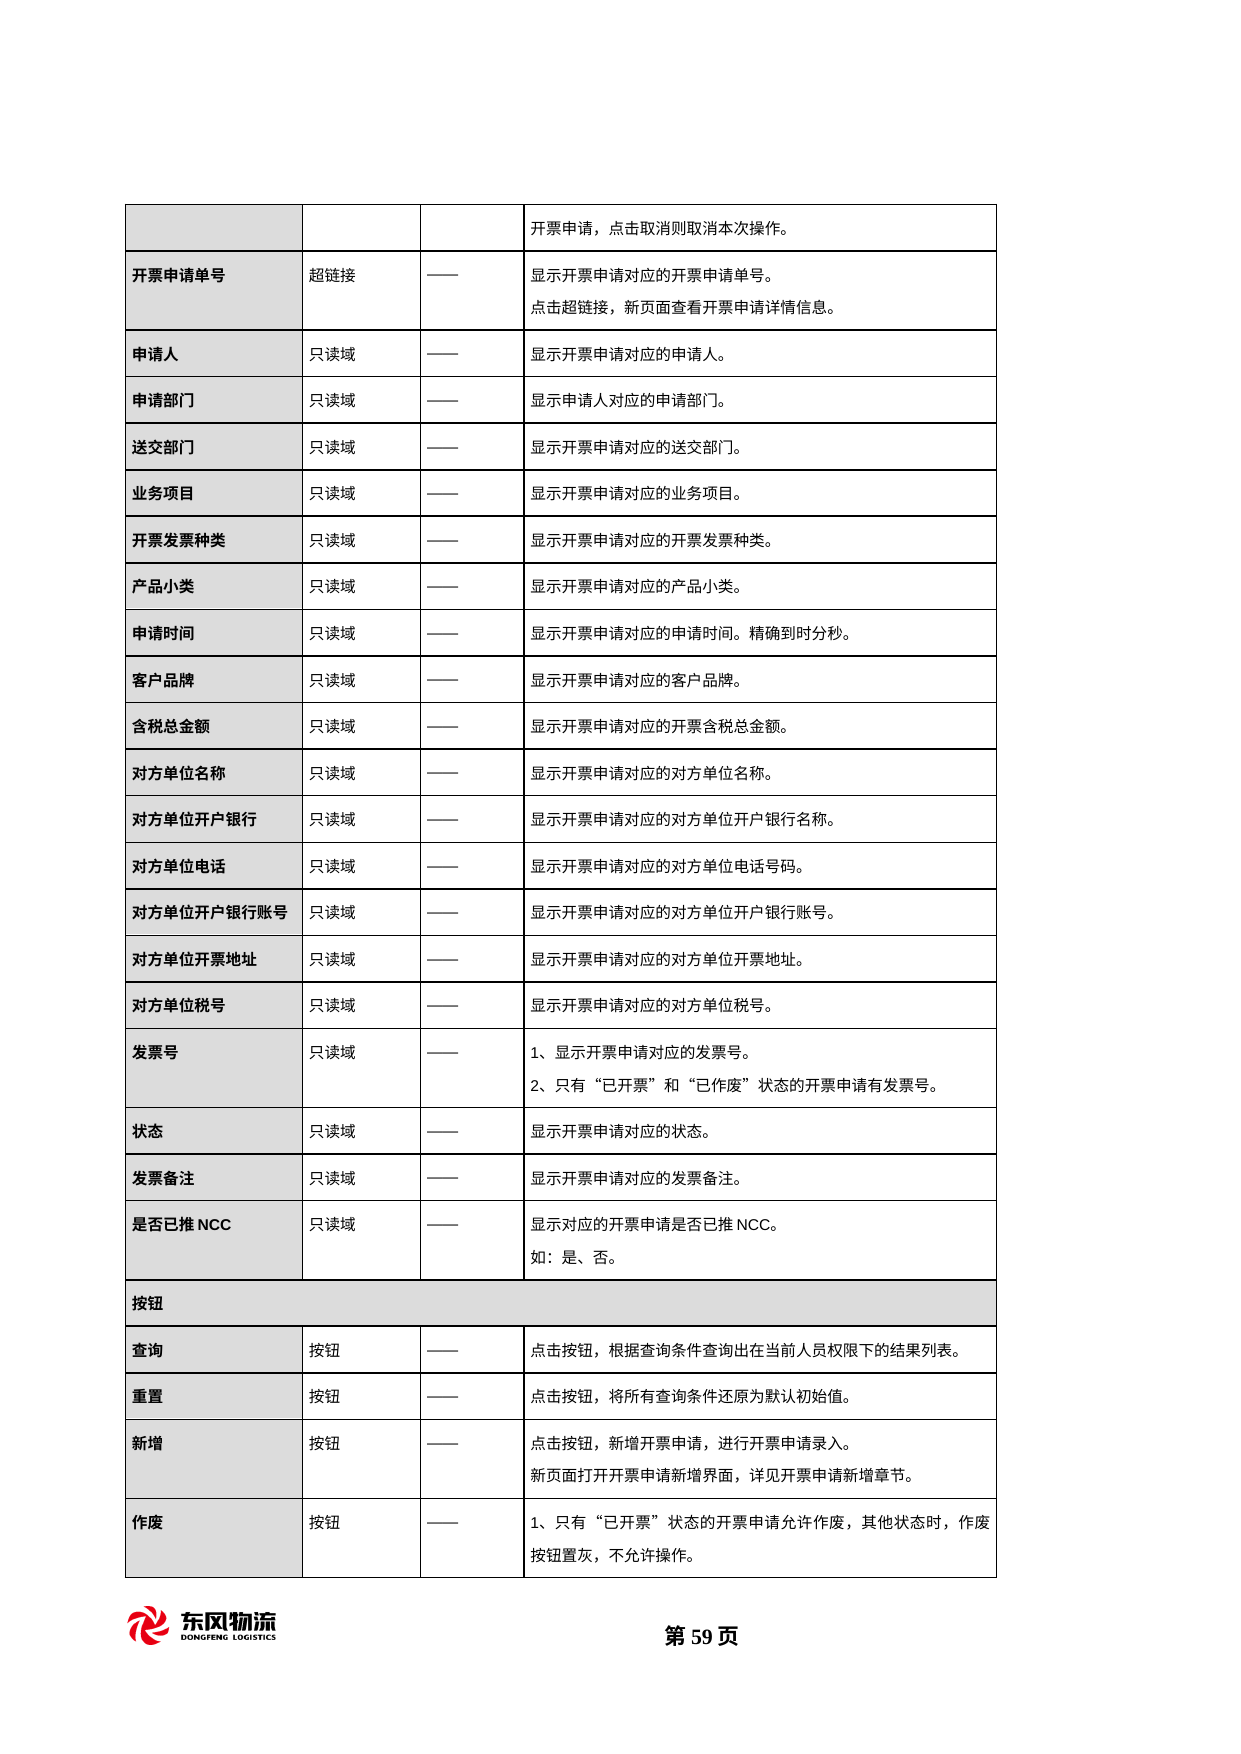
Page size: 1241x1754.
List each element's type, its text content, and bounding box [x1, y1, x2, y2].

table_cell —— [421, 331, 523, 376]
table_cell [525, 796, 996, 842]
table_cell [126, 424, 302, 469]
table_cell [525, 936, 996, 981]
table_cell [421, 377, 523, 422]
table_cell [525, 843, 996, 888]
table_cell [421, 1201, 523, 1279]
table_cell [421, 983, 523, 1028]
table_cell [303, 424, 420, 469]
table_cell 申请人 [126, 331, 302, 376]
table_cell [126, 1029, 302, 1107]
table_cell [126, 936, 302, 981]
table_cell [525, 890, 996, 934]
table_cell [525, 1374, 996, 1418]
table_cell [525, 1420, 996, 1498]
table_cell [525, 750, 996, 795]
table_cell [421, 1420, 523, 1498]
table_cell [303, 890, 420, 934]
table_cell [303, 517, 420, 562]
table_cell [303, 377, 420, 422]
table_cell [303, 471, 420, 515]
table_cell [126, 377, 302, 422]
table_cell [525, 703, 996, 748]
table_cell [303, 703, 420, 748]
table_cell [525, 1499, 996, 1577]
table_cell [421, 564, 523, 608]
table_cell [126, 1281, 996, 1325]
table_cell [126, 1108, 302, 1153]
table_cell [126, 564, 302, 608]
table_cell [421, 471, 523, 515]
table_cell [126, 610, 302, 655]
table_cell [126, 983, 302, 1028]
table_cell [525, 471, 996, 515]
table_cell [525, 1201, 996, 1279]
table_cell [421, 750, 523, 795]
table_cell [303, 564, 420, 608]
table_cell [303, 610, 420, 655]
table_cell 超链接 [303, 252, 420, 329]
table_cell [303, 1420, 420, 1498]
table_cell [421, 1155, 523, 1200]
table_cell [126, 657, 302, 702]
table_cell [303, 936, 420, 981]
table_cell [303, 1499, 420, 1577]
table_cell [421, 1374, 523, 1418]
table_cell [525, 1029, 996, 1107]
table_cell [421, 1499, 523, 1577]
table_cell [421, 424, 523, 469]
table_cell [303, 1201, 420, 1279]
table_cell 只读域 [303, 331, 420, 376]
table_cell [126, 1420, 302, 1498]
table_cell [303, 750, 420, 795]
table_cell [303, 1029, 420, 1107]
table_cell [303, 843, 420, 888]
picture [127, 1606, 276, 1645]
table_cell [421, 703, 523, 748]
table_cell —— [421, 205, 523, 250]
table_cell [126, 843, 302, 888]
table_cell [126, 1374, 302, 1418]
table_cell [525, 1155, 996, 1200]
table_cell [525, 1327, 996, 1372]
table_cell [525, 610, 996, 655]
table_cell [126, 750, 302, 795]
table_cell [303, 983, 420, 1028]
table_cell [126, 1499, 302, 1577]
table_cell 显示开票申请对应的开票申请单号。 点击超链接，新页面查看开票申请详情信息。 [525, 252, 996, 329]
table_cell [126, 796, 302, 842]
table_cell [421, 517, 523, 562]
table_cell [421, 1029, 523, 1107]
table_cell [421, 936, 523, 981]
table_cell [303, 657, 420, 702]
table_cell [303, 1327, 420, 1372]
table_cell 1、只有“未提交”或“申请驳回”状态的开票申请允许删除，其他状态时，删除按钮置灰，不允许操作。 2、操作权限：只有状态为“未提交”或“申请驳回”且申请人为当前登录人时，允许删除。 3、点击删除后，弹框提示“确定删除？”。点击确定后删除该条开票申请，点击取消则取消本次操作。 [525, 205, 996, 250]
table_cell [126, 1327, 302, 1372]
table_cell 操作-删除 [126, 205, 302, 250]
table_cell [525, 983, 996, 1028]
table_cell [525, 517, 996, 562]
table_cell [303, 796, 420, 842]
table_cell —— [421, 252, 523, 329]
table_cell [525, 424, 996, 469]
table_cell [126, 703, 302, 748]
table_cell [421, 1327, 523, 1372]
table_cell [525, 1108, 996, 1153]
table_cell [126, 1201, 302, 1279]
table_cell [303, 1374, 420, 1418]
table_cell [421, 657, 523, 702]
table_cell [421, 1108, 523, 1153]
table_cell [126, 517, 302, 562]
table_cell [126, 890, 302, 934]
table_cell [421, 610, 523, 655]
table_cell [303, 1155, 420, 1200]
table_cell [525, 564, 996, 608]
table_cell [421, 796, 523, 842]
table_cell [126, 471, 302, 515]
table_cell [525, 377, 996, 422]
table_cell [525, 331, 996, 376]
table_cell 开票申请单号 [126, 252, 302, 329]
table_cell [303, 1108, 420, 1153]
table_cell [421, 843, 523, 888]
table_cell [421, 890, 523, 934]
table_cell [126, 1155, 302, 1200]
table_cell 按钮 [303, 205, 420, 250]
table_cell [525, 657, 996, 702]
